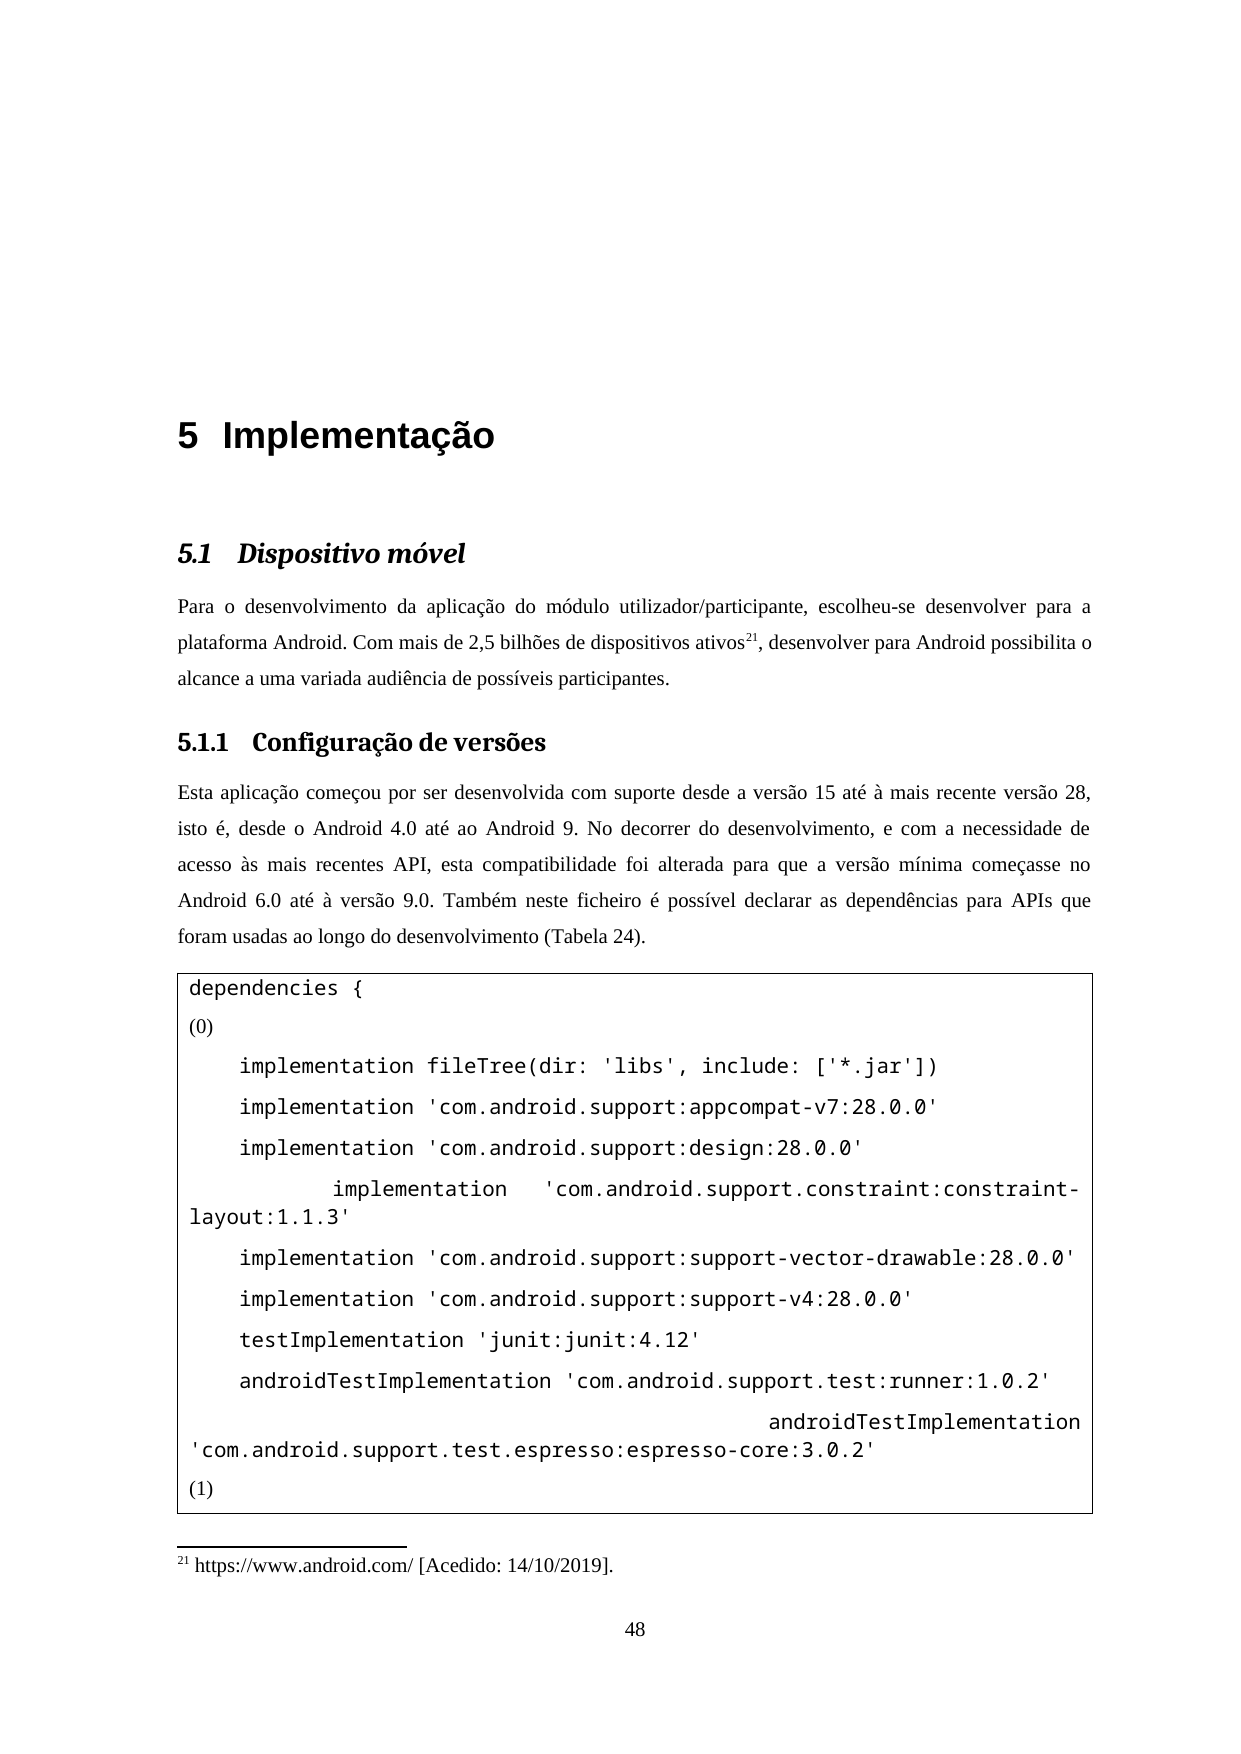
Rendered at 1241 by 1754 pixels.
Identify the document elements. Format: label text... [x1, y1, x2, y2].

subtitle Configuração de versões [177, 727, 1092, 758]
subtitle Dispositivo móvel [177, 537, 1092, 571]
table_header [178, 974, 1092, 1513]
text Esta aplicação começou por ser desenvolvida com suporte desde a versão 15 até à mais recente versão 28, isto é, desde o Android 4.0 até ao Android 9. No decorrer do desenvolvimento, e com a necessidade de acesso às mais recentes API, esta compatibilidade foi alterada para que a versão mínima começasse no Android 6.0 até à versão 9.0. Também neste ficheiro é possível declarar as dependências para APIs que foram usadas ao longo do desenvolvimento (Tabela 24). [177, 780, 1092, 948]
subtitle Implementação [177, 413, 1092, 457]
text Para o desenvolvimento da aplicação do módulo utilizador/participante, escolheu-se desenvolver para a plataforma Android. Com mais de 2,5 bilhões de dispositivos ativos, desenvolver para Android possibilita o alcance a uma variada audiência de possíveis participantes. [177, 594, 1092, 690]
